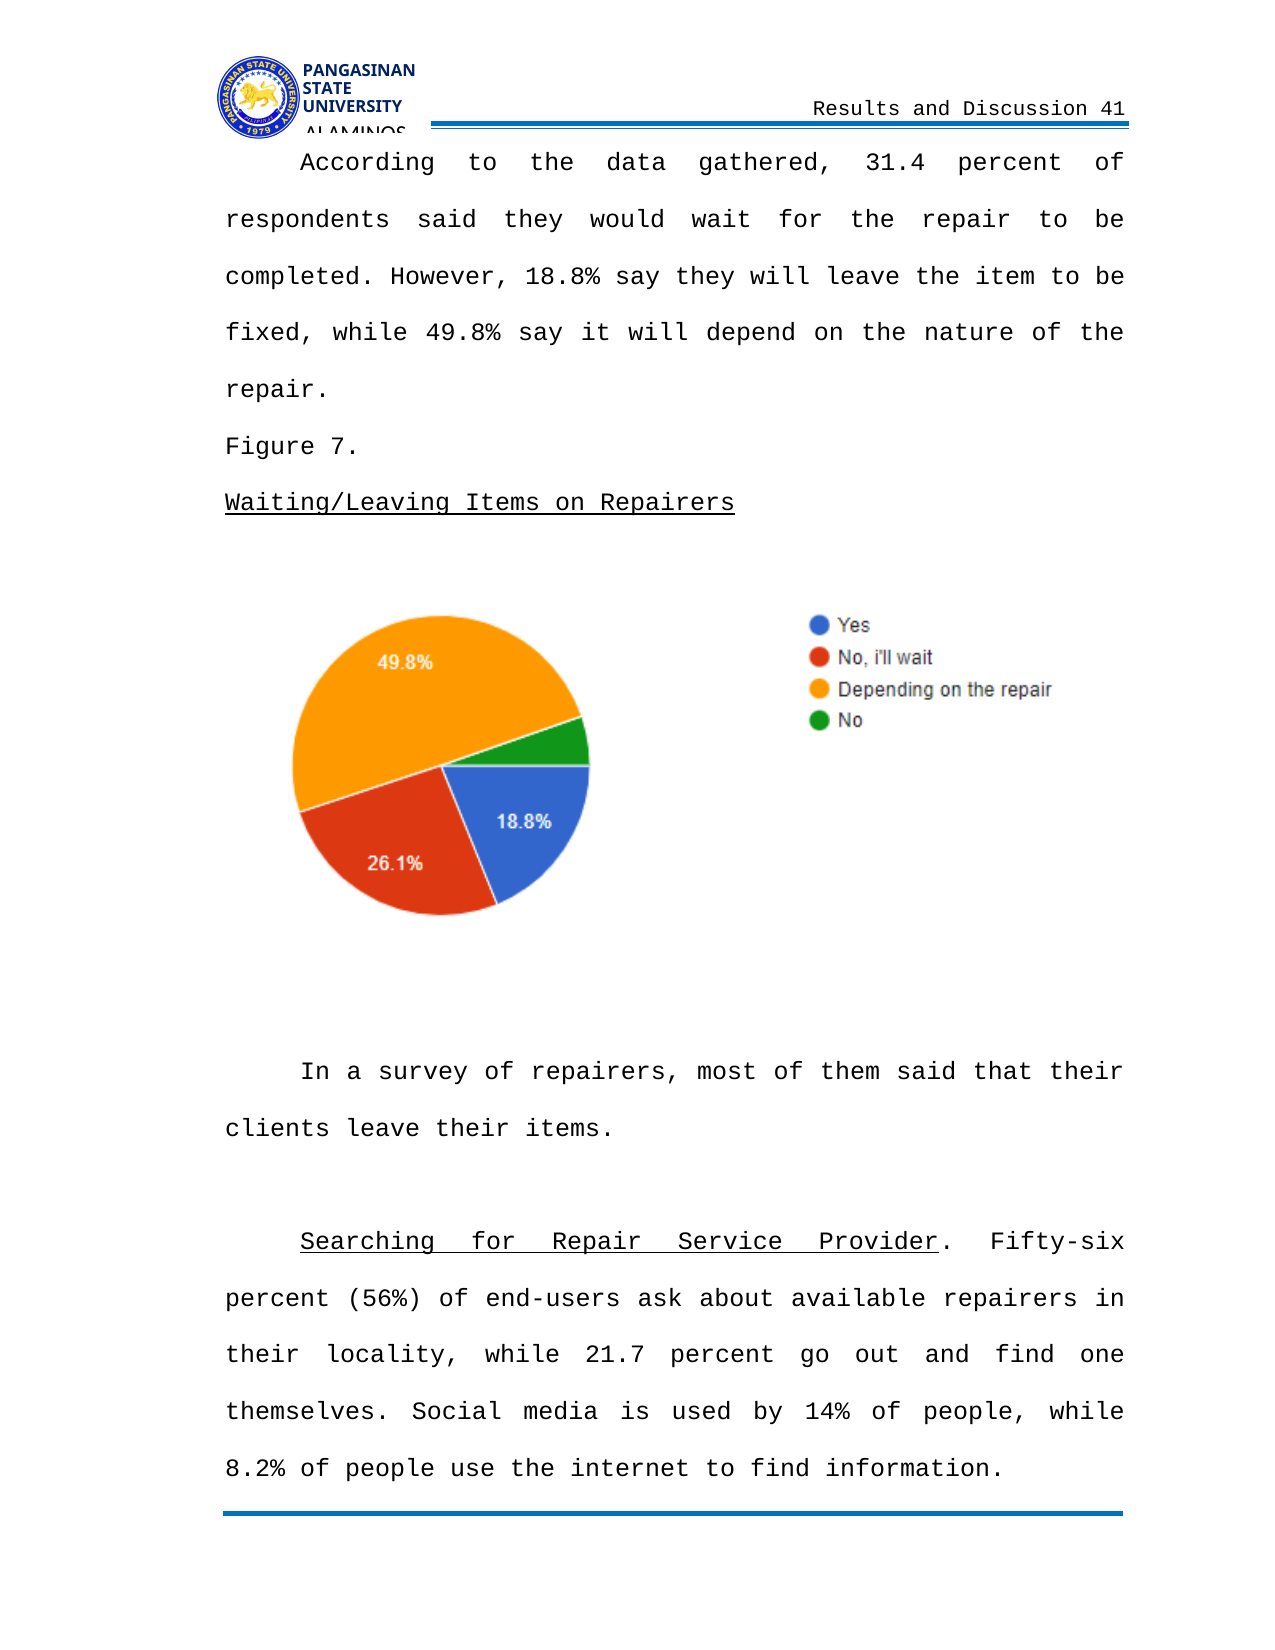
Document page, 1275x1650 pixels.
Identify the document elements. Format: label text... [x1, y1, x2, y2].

picture [223, 561, 1100, 946]
picture [217, 56, 300, 139]
text Searching for Repair Service Provider. Fifty-six percent (56%) of end-users ask about available repairers in their locality, while 21.7 percent go out and find one themselves. Social media is used by 14% of people, while 8.2% of people use the internet to find information. [225, 1228, 1125, 1483]
text According to the data gathered, 31.4 percent of respondents said they would wait for the repair to be completed. However, 18.8% say they will leave the item to be fixed, while 49.8% say it will depend on the nature of the repair. [225, 150, 1125, 405]
text Waiting/Leaving Items on Repairers [225, 490, 1125, 518]
text In a survey of repairers, most of them said that their clients leave their items. [225, 1058, 1125, 1143]
text Figure 7. [225, 433, 1125, 462]
